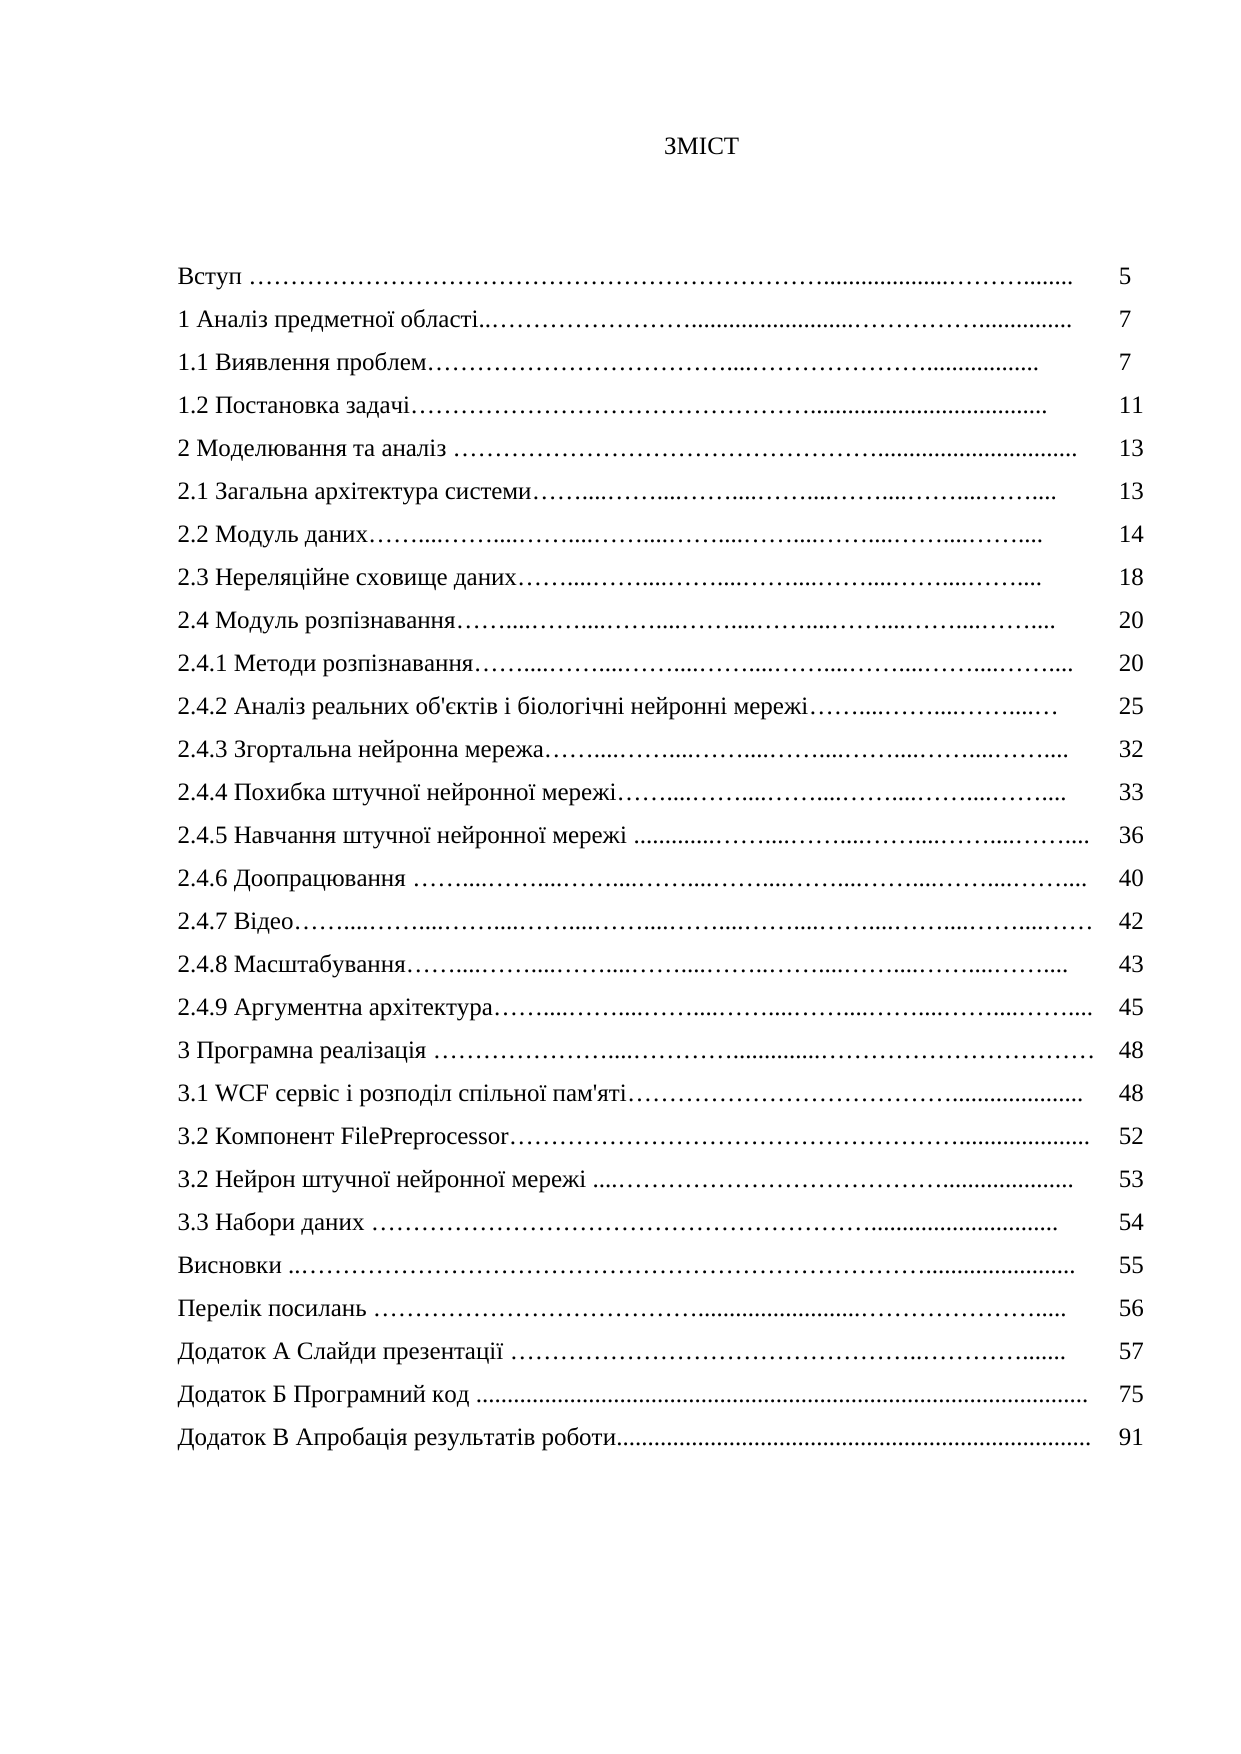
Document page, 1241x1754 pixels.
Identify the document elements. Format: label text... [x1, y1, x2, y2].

table_cell 2.2 Модуль даних……....……....……....……....……....……....……....……....…….... [166, 519, 1107, 562]
table_cell 57 [1108, 1336, 1163, 1379]
table_cell 53 [1108, 1164, 1163, 1207]
table_cell 56 [1108, 1293, 1163, 1336]
table_cell 3.1 WCF сервіс і розподіл спільної пам'яті…………………………………..................... [166, 1078, 1107, 1121]
table_cell 52 [1108, 1121, 1163, 1164]
table_cell 3 Програмна реалізація …………………....…………..............…………………………… [166, 1035, 1107, 1078]
table_cell 48 [1108, 1078, 1163, 1121]
table_cell 1.1 Виявлення проблем………………………………....………………….................. [166, 347, 1107, 390]
table_cell 7 [1108, 347, 1163, 390]
table_cell 2.4.9 Аргументна архітектура……....……....……....……....……....……....……....…….... [166, 992, 1107, 1035]
table_cell 13 [1108, 476, 1163, 519]
table_cell Додаток В Апробація результатів роботи............................................................................ [166, 1422, 1107, 1465]
table_cell 54 [1108, 1207, 1163, 1250]
table_cell 40 [1108, 863, 1163, 906]
table_cell 3.3 Набори даних …………………………………………………….............................. [166, 1207, 1107, 1250]
table_cell 2.4.5 Навчання штучної нейронної мережі .............……....……....……....……....…….... [166, 820, 1107, 863]
table_cell 55 [1108, 1250, 1163, 1293]
table_cell 91 [1108, 1422, 1163, 1465]
table_cell 2.4.7 Відео……....……....……....……....……....……....……....……....……....……....…… [166, 906, 1107, 949]
text ЗМІСТ [177, 131, 1152, 160]
table_cell 32 [1108, 734, 1163, 777]
table_cell 33 [1108, 777, 1163, 820]
table_cell 2.4.3 Згортальна нейронна мережа……....……....……....……....……....……....…….... [166, 734, 1107, 777]
table_cell 48 [1108, 1035, 1163, 1078]
table_cell 43 [1108, 949, 1163, 992]
table_cell 36 [1108, 820, 1163, 863]
table_cell 2.4.8 Масштабування……....……....……....……....……..……....……....……....…….... [166, 949, 1107, 992]
table_cell 45 [1108, 992, 1163, 1035]
table_cell 25 [1108, 691, 1163, 734]
table_cell Додаток А Слайди презентації …………………………………………..…………....... [166, 1336, 1107, 1379]
table_cell 18 [1108, 562, 1163, 605]
table_cell 2.1 Загальна архітектура системи……....……....……....……....……....……....…….... [166, 476, 1107, 519]
table_header Вступ ……………………………………………………………....................………........ [166, 261, 1107, 304]
table_cell 2.4.4 Похибка штучної нейронної мережі……....……....……....……....……....…….... [166, 777, 1107, 820]
table_cell 20 [1108, 648, 1163, 691]
table_cell 2.3 Нереляційне сховище даних……....……....……....……....……....……....…….... [166, 562, 1107, 605]
table_cell Висновки ..…………………………………………………………………........................ [166, 1250, 1107, 1293]
table_cell 3.2 Компонент FilePreprocessor………………………………………………..................... [166, 1121, 1107, 1164]
table_cell 2.4.2 Аналіз реальних об'єктів і біологічні нейронні мережі……....……....……....… [166, 691, 1107, 734]
table_cell 42 [1108, 906, 1163, 949]
table_cell 2 Моделювання та аналіз ……………………………………………................................ [166, 433, 1107, 476]
table_cell 11 [1108, 390, 1163, 433]
table_cell 2.4 Модуль розпізнавання……....……....……....……....……....……....……....…….... [166, 605, 1107, 648]
table_header 5 [1108, 261, 1163, 304]
table_cell 1 Аналіз предметної області..……………………..........................……………............... [166, 304, 1107, 347]
table_cell Перелік посилань …………………………………..........................…………………..... [166, 1293, 1107, 1336]
table_cell 14 [1108, 519, 1163, 562]
table_cell 7 [1108, 304, 1163, 347]
table_cell 2.4.6 Доопрацювання ……....……....……....……....……....……....……....……....…….... [166, 863, 1107, 906]
table_cell 1.2 Постановка задачі…………………………………………...................................... [166, 390, 1107, 433]
table_cell Додаток Б Програмний код .................................................................................................. [166, 1379, 1107, 1422]
table_cell 75 [1108, 1379, 1163, 1422]
table_cell 13 [1108, 433, 1163, 476]
table_cell 3.2 Нейрон штучної нейронної мережі ....…………………………………..................... [166, 1164, 1107, 1207]
table_cell 20 [1108, 605, 1163, 648]
table_cell 2.4.1 Методи розпізнавання……....……....……....……....……....……....……....…….... [166, 648, 1107, 691]
